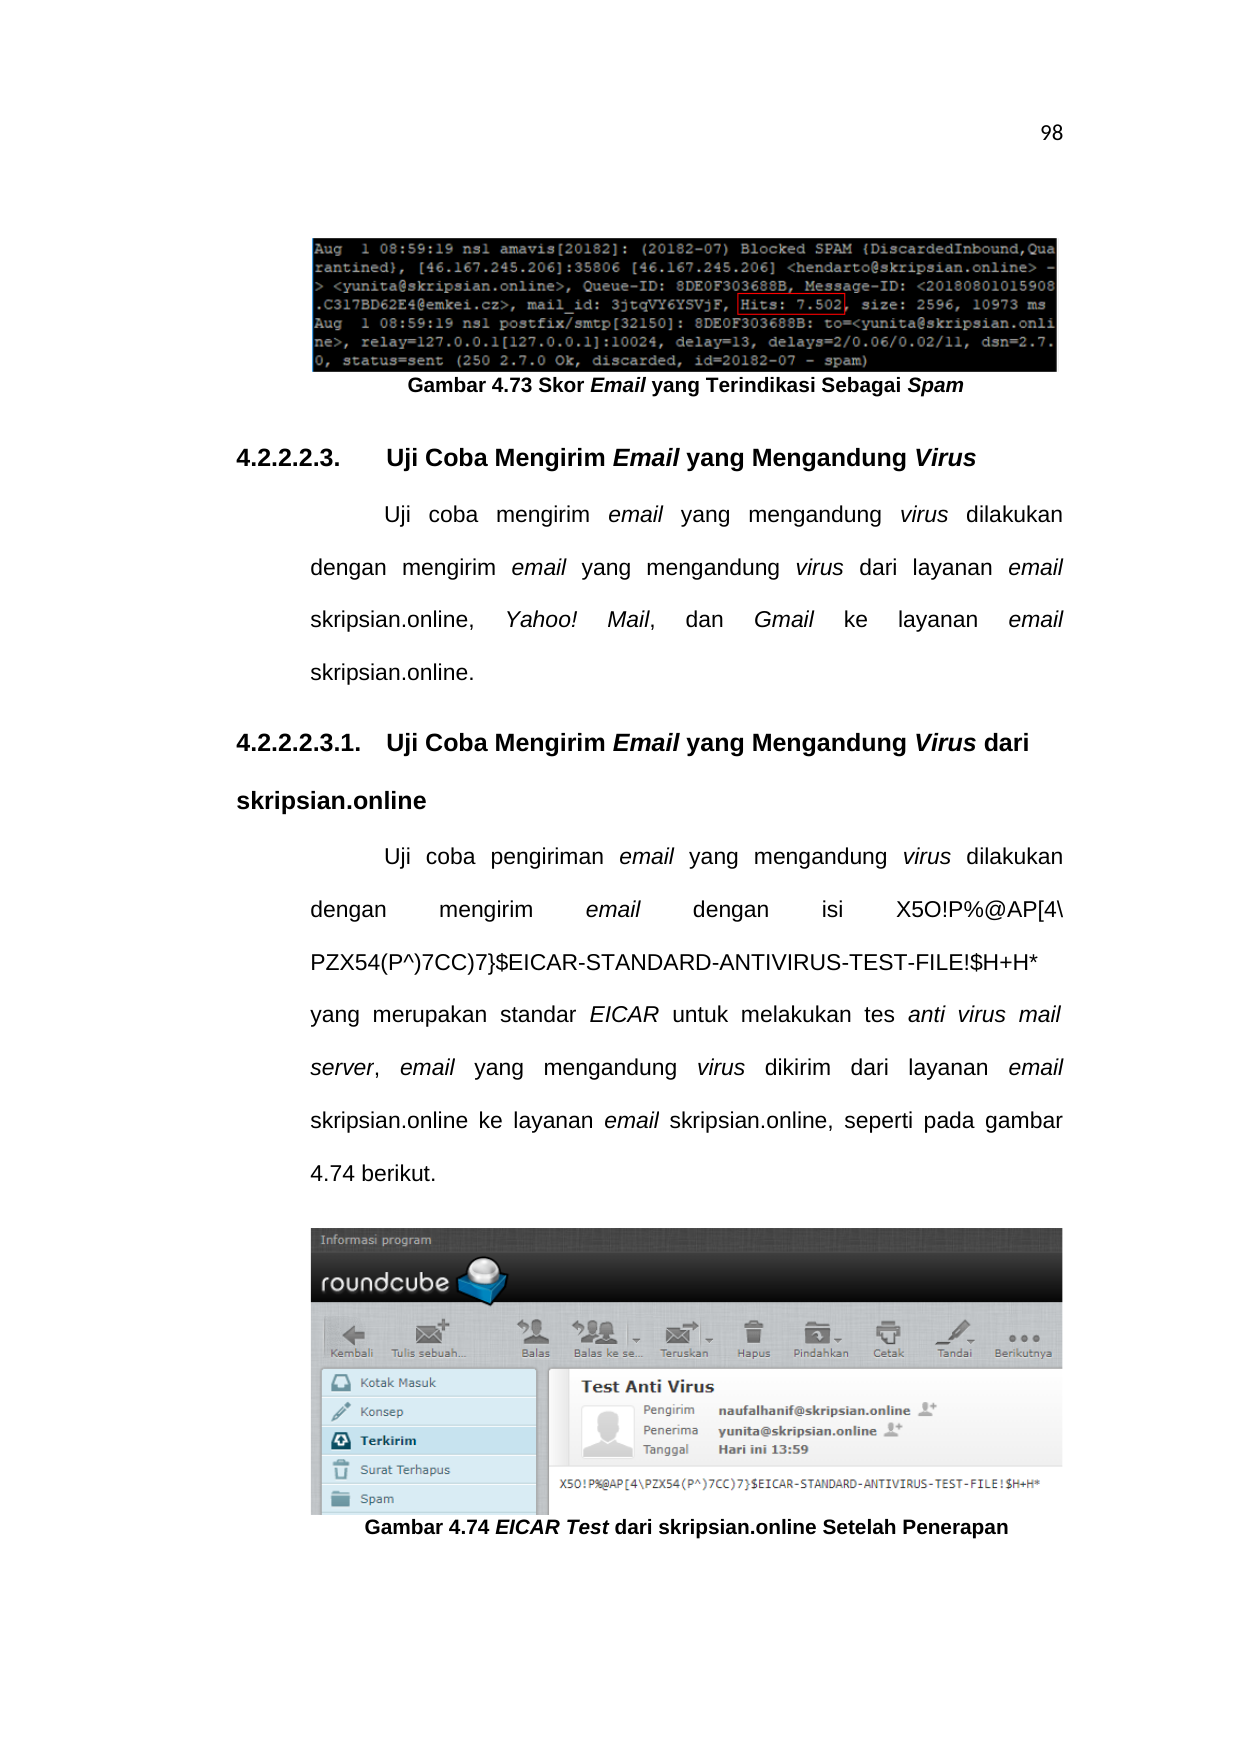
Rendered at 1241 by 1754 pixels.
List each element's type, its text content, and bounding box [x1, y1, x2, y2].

subtitle Uji Coba Mengirim Email yang Mengandung Virus [236, 443, 1063, 472]
picture [310, 236, 1059, 373]
picture [310, 1228, 1063, 1515]
text Uji coba pengiriman email yang mengandung virus dilakukan dengan mengirim email dengan isi X5O!P%@AP[4\PZX54(P^)7CC)7}$EICAR-STANDARD-ANTIVIRUS-TEST-FILE!$H+H* yang merupakan standar EICAR untuk melakukan tes anti virus mail server, email yang mengandung virus dikirim dari layanan email skripsian.online ke layanan email skripsian.online, seperti pada gambar 4.74 berikut. [310, 843, 1063, 1058]
text Uji coba pengiriman email yang mengandung virus dilakukan dengan mengirim email dengan isi X5O!P%@AP[4\PZX54(P^)7CC)7}$EICAR-STANDARD-ANTIVIRUS-TEST-FILE!$H+H* yang merupakan standar EICAR untuk melakukan tes anti virus mail server, email yang mengandung virus dikirim dari layanan email skripsian.online ke layanan email skripsian.online, seperti pada gambar 4.74 berikut. [310, 1133, 1063, 1186]
text Uji coba pengiriman email yang mengandung virus dilakukan dengan mengirim email dengan isi X5O!P%@AP[4\PZX54(P^)7CC)7}$EICAR-STANDARD-ANTIVIRUS-TEST-FILE!$H+H* yang merupakan standar EICAR untuk melakukan tes anti virus mail server, email yang mengandung virus dikirim dari layanan email skripsian.online ke layanan email skripsian.online, seperti pada gambar 4.74 berikut. [310, 1059, 1063, 1107]
text Gambar 4.74 EICAR Test dari skripsian.online Setelah Penerapan [310, 1515, 1063, 1539]
subtitle Uji Coba Mengirim Email yang Mengandung Virus dari skripsian.online [236, 728, 1063, 814]
text Gambar 4.73 Skor Email yang Terindikasi Sebagai Spam [310, 372, 1063, 396]
text Uji coba mengirim email yang mengandung virus dilakukan dengan mengirim email yang mengandung virus dari layanan email skripsian.online, Yahoo! Mail, dan Gmail ke layanan email skripsian.online. [310, 501, 1063, 685]
